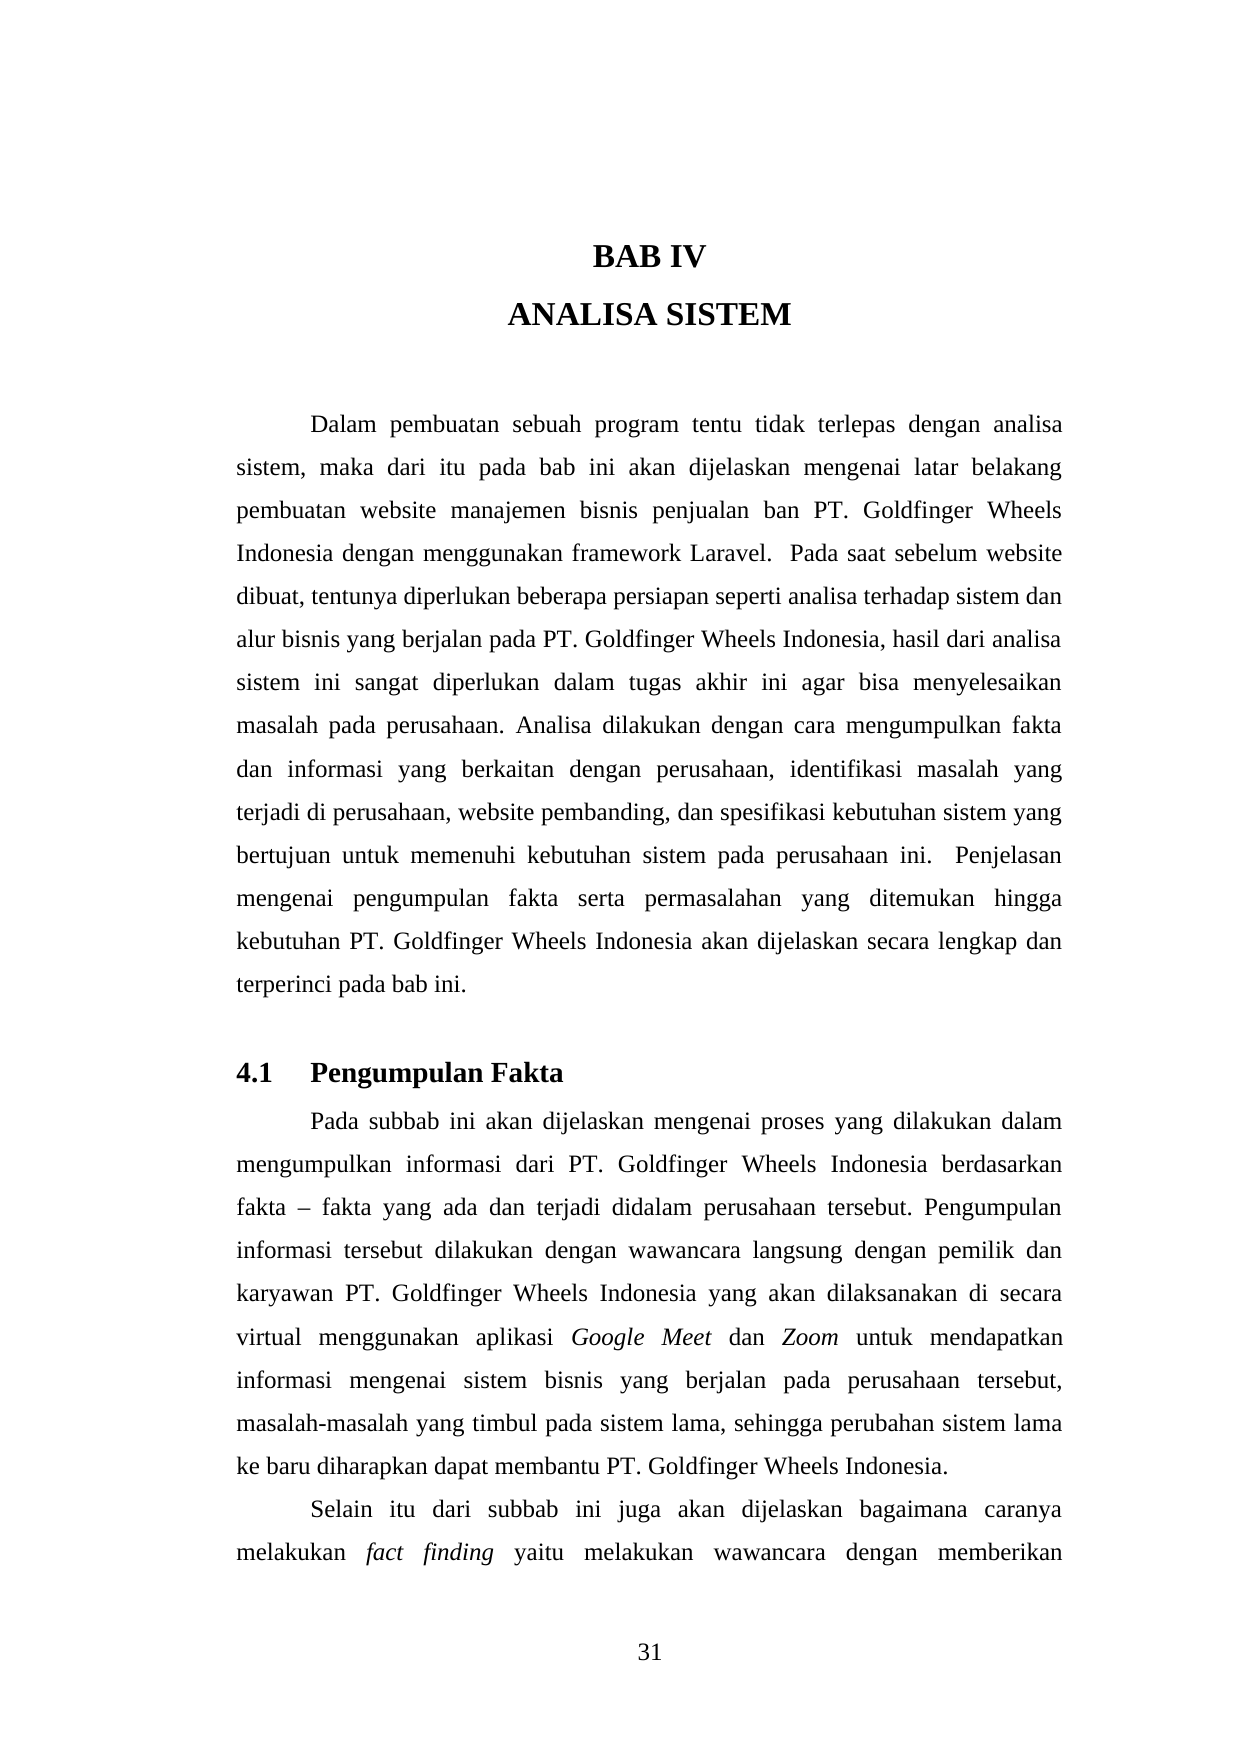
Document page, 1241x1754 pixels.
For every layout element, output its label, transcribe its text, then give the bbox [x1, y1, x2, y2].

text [236, 1494, 1063, 1566]
text Dalam pembuatan sebuah program tentu tidak terlepas dengan analisa sistem, maka dari itu pada bab ini akan dijelaskan mengenai latar belakang pembuatan website manajemen bisnis penjualan ban PT. Goldfinger Wheels Indonesia dengan menggunakan framework Laravel. Pada saat sebelum website dibuat, tentunya diperlukan beberapa persiapan seperti analisa terhadap sistem dan alur bisnis yang berjalan pada PT. Goldfinger Wheels Indonesia, hasil dari analisa sistem ini sangat diperlukan dalam tugas akhir ini agar bisa menyelesaikan masalah pada perusahaan. Analisa dilakukan dengan cara mengumpulkan fakta dan informasi yang berkaitan dengan perusahaan, identifikasi masalah yang terjadi di perusahaan, website pembanding, dan spesifikasi kebutuhan sistem yang bertujuan untuk memenuhi kebutuhan sistem pada perusahaan ini. Penjelasan mengenai pengumpulan fakta serta permasalahan yang ditemukan hingga kebutuhan PT. Goldfinger Wheels Indonesia akan dijelaskan secara lengkap dan terperinci pada bab ini. [236, 409, 1063, 998]
text BAB IV [236, 236, 1063, 274]
list Pengumpulan Fakta [236, 1056, 1063, 1089]
text Pada subbab ini akan dijelaskan mengenai proses yang dilakukan dalam mengumpulkan informasi dari PT. Goldfinger Wheels Indonesia berdasarkan fakta – fakta yang ada dan terjadi didalam perusahaan tersebut. Pengumpulan informasi tersebut dilakukan dengan wawancara langsung dengan pemilik dan karyawan PT. Goldfinger Wheels Indonesia yang akan dilaksanakan di secara virtual menggunakan aplikasi Google Meet dan Zoom untuk mendapatkan informasi mengenai sistem bisnis yang berjalan pada perusahaan tersebut, masalah-masalah yang timbul pada sistem lama, sehingga perubahan sistem lama ke baru diharapkan dapat membantu PT. Goldfinger Wheels Indonesia. [236, 1106, 1063, 1480]
text ANALISA SISTEM [236, 294, 1063, 332]
